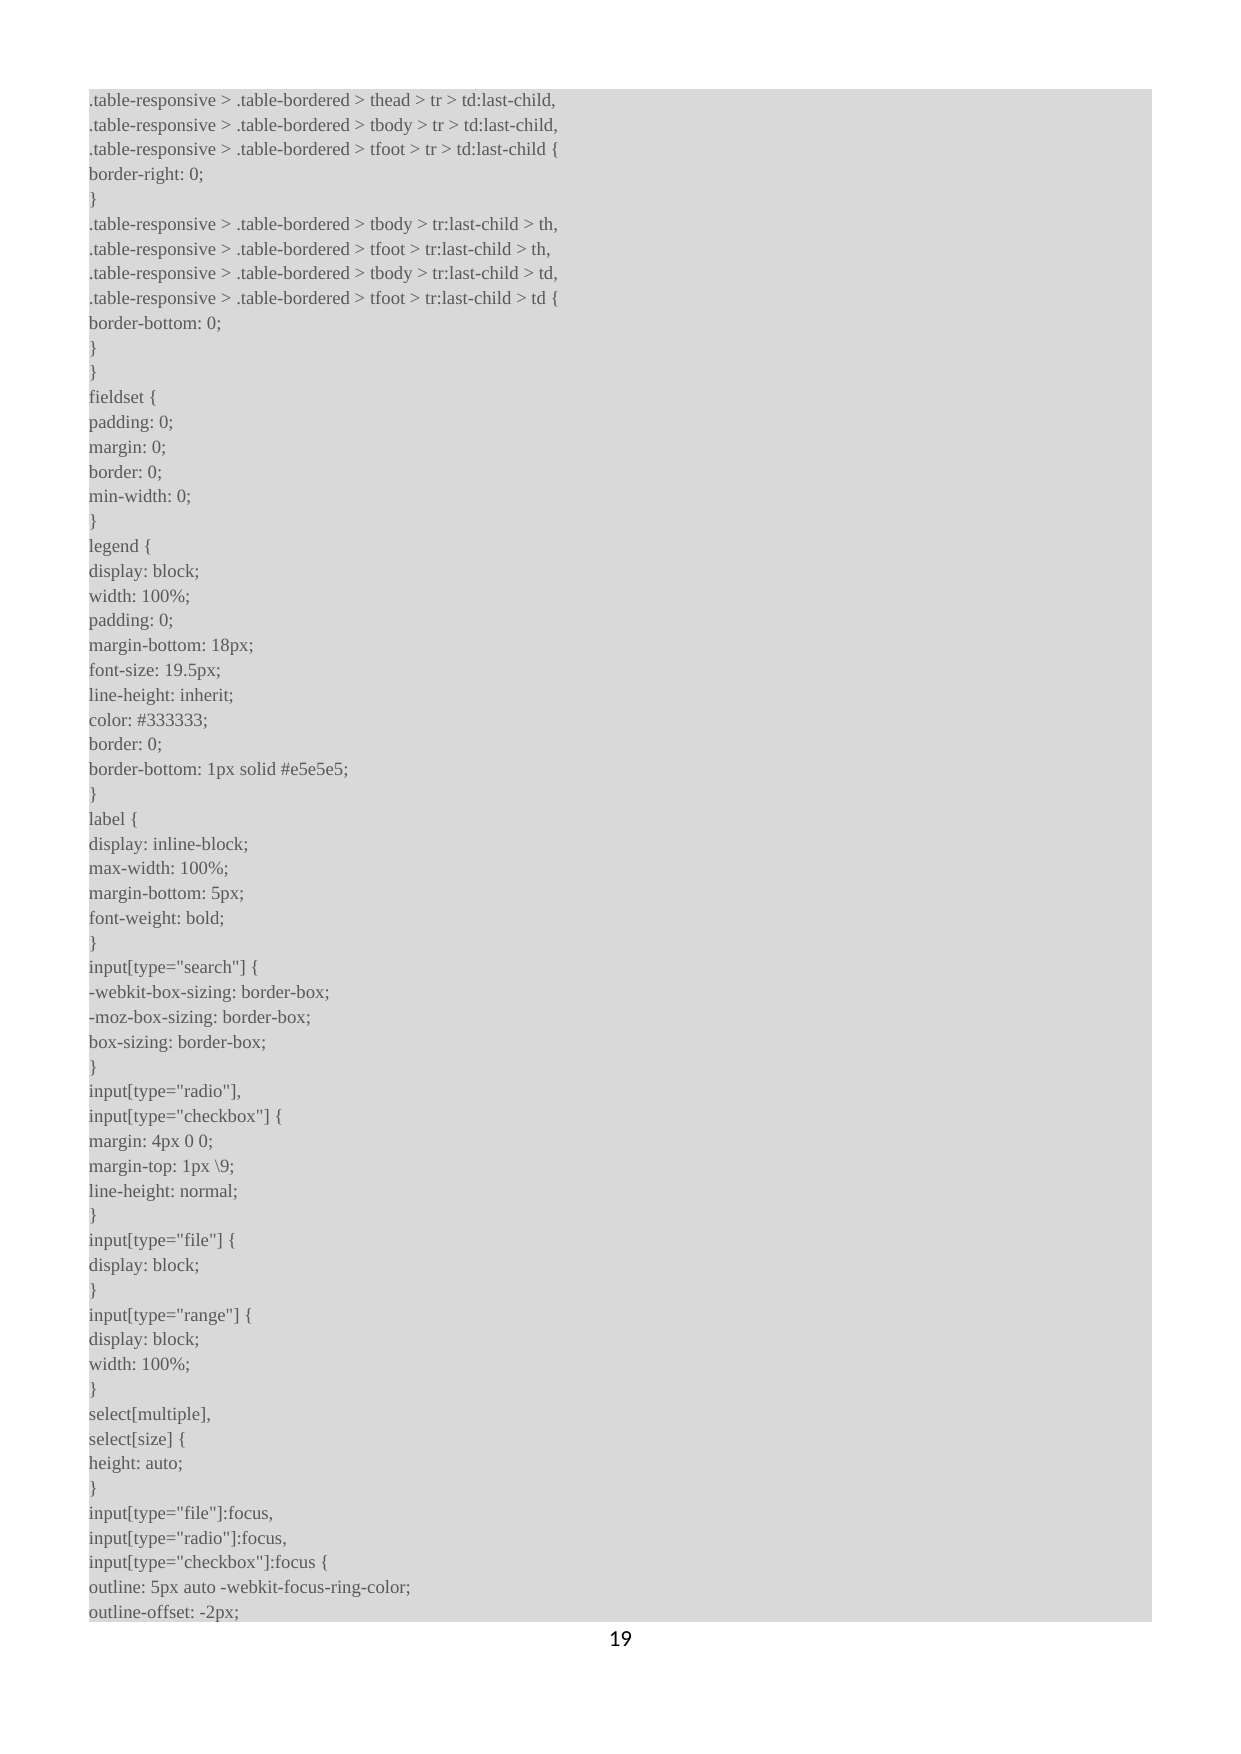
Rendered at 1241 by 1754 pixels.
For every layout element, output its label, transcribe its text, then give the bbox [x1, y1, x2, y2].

text input[type="search"] { [89, 956, 1152, 978]
text display: block; [89, 1328, 1152, 1350]
text margin: 0; [89, 436, 1152, 457]
text height: auto; [89, 1452, 1152, 1474]
text display: inline-block; [89, 832, 1152, 854]
text input[type="file"]:focus, [89, 1502, 1152, 1523]
text border-bottom: 0; [89, 312, 1152, 333]
text fieldset { [89, 386, 1152, 408]
text width: 100%; [89, 1353, 1152, 1374]
text .table-responsive > .table-bordered > tfoot > tr:last-child > td { [89, 287, 1152, 308]
text } [89, 1279, 1152, 1300]
text input[type="range"] { [89, 1303, 1152, 1325]
text -moz-box-sizing: border-box; [89, 1006, 1152, 1027]
text width: 100%; [89, 584, 1152, 606]
text padding: 0; [89, 411, 1152, 432]
text outline-offset: -2px; [89, 1601, 1152, 1622]
text .table-responsive > .table-bordered > tfoot > tr:last-child > th, [89, 237, 1152, 259]
text input[type="checkbox"]:focus { [89, 1551, 1152, 1573]
text line-height: normal; [89, 1179, 1152, 1201]
text color: #333333; [89, 708, 1152, 730]
text } [89, 188, 1152, 209]
text .table-responsive > .table-bordered > tbody > tr:last-child > td, [89, 262, 1152, 284]
text margin: 4px 0 0; [89, 1130, 1152, 1151]
text input[type="checkbox"] { [89, 1105, 1152, 1127]
text } [89, 361, 1152, 383]
text min-width: 0; [89, 485, 1152, 507]
text legend { [89, 535, 1152, 556]
text .table-responsive > .table-bordered > tbody > tr > td:last-child, [89, 113, 1152, 135]
text border: 0; [89, 461, 1152, 482]
text display: block; [89, 560, 1152, 581]
text select[multiple], [89, 1403, 1152, 1424]
text -webkit-box-sizing: border-box; [89, 981, 1152, 1003]
text line-height: inherit; [89, 684, 1152, 705]
text input[type="radio"], [89, 1080, 1152, 1102]
text } [89, 1378, 1152, 1399]
text .table-responsive > .table-bordered > tbody > tr:last-child > th, [89, 213, 1152, 234]
text margin-bottom: 18px; [89, 634, 1152, 656]
text input[type="file"] { [89, 1229, 1152, 1251]
text font-weight: bold; [89, 907, 1152, 928]
text } [89, 1056, 1152, 1077]
text } [89, 1204, 1152, 1226]
text margin-bottom: 5px; [89, 882, 1152, 903]
text padding: 0; [89, 609, 1152, 631]
text font-size: 19.5px; [89, 659, 1152, 680]
text border: 0; [89, 733, 1152, 755]
text .table-responsive > .table-bordered > thead > tr > td:last-child, [89, 89, 1152, 110]
text .table-responsive > .table-bordered > tfoot > tr > td:last-child { [89, 138, 1152, 160]
text } [89, 932, 1152, 953]
text max-width: 100%; [89, 857, 1152, 879]
text } [89, 337, 1152, 358]
text select[size] { [89, 1427, 1152, 1449]
text } [89, 1477, 1152, 1498]
text input[type="radio"]:focus, [89, 1527, 1152, 1548]
text border-right: 0; [89, 163, 1152, 184]
text } [89, 783, 1152, 804]
text box-sizing: border-box; [89, 1031, 1152, 1052]
text margin-top: 1px \9; [89, 1155, 1152, 1176]
text display: block; [89, 1254, 1152, 1275]
text label { [89, 808, 1152, 829]
text border-bottom: 1px solid #e5e5e5; [89, 758, 1152, 779]
text } [89, 510, 1152, 532]
text outline: 5px auto -webkit-focus-ring-color; [89, 1576, 1152, 1598]
